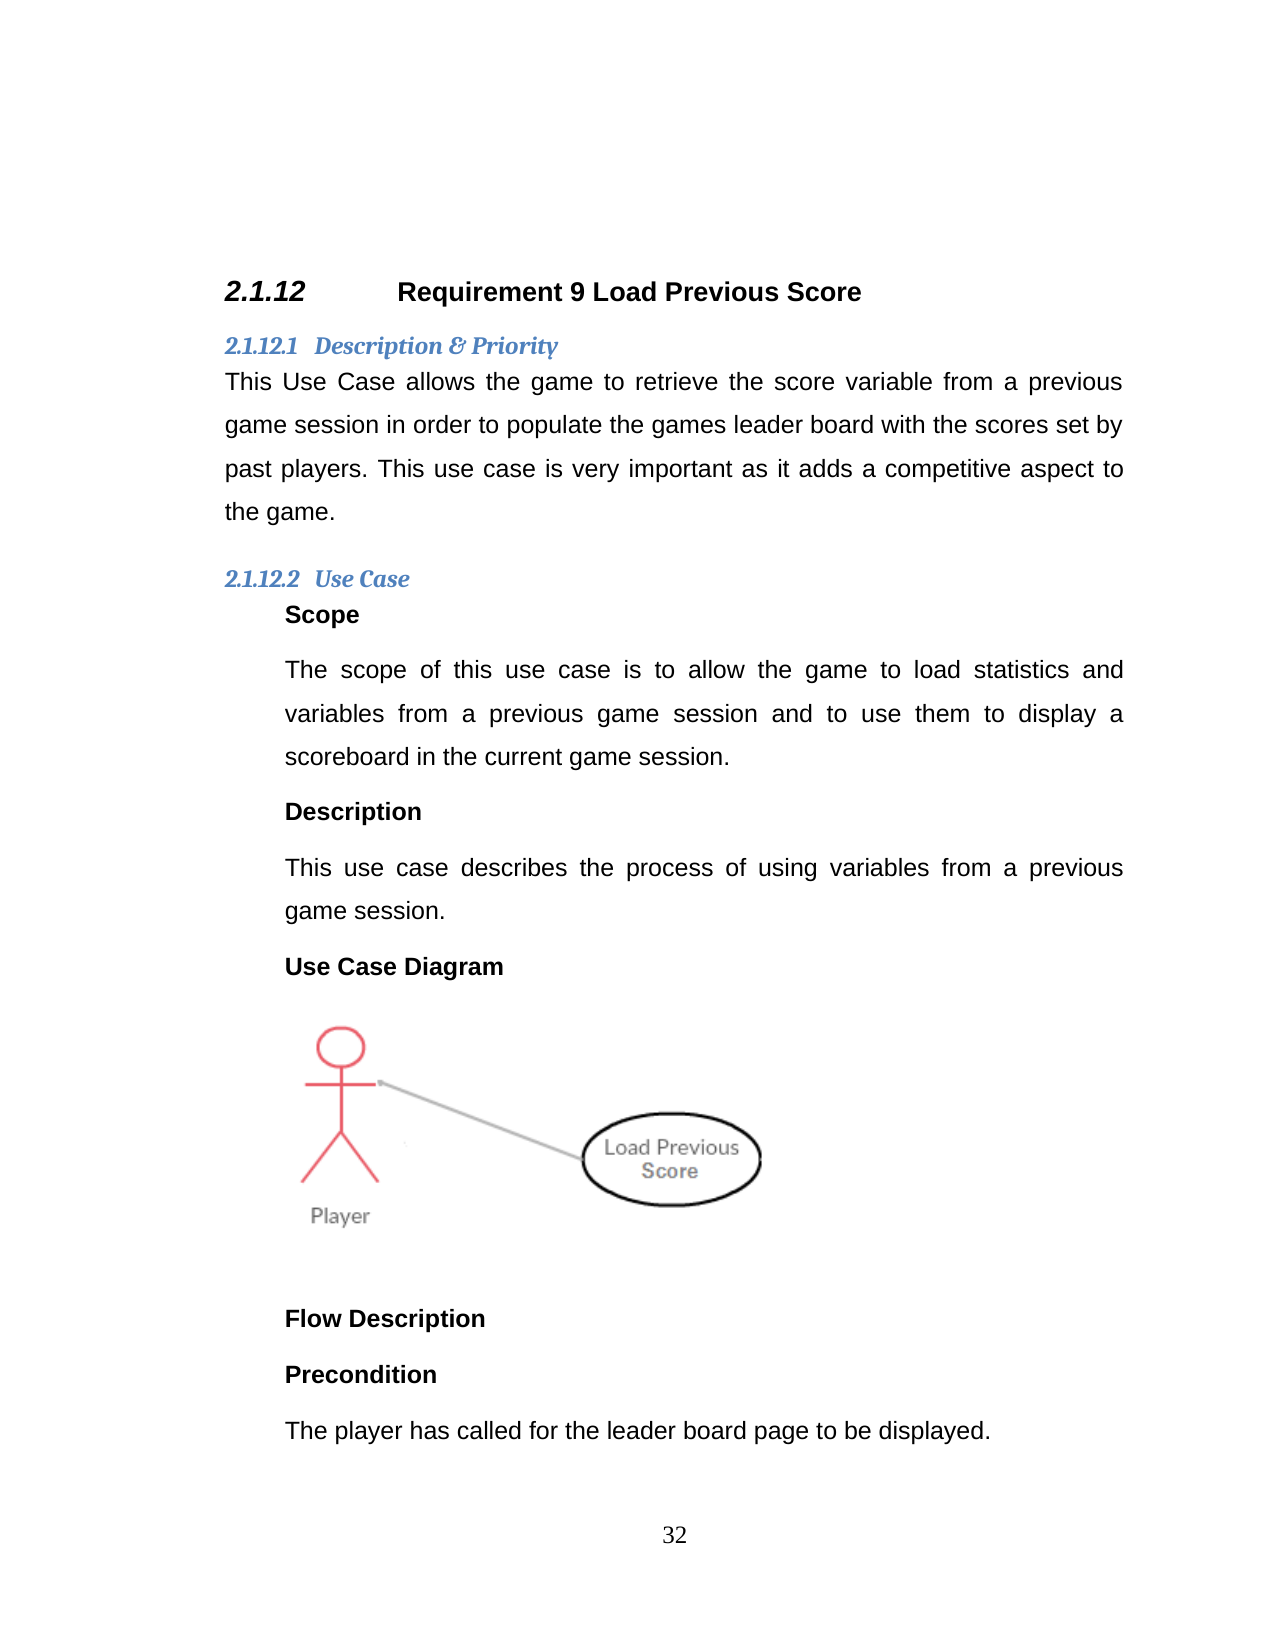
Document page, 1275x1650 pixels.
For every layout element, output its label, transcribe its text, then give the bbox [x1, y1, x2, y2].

text Use Case Diagram [284, 952, 1125, 980]
subtitle Use Case [224, 565, 1125, 593]
subtitle Requirement 9 Load Previous Score [224, 274, 1125, 307]
subtitle Description & Priority [224, 332, 1125, 361]
picture [284, 1007, 804, 1278]
text Precondition [284, 1360, 1125, 1389]
text The scope of this use case is to allow the game to load statistics and variables from a previous game session and to use them to display a scoreboard in the current game session. [284, 655, 1125, 770]
text Scope [284, 600, 1125, 628]
text Flow Description [284, 1304, 1125, 1333]
text This use case describes the process of using variables from a previous game session. [284, 853, 1125, 925]
text The player has called for the leader board page to be displayed. [284, 1416, 1125, 1444]
text This Use Case allows the game to retrieve the score variable from a previous game session in order to populate the games leader board with the scores set by past players. This use case is very important as it adds a competitive aspect to the game. [224, 367, 1125, 525]
text Description [284, 797, 1125, 826]
